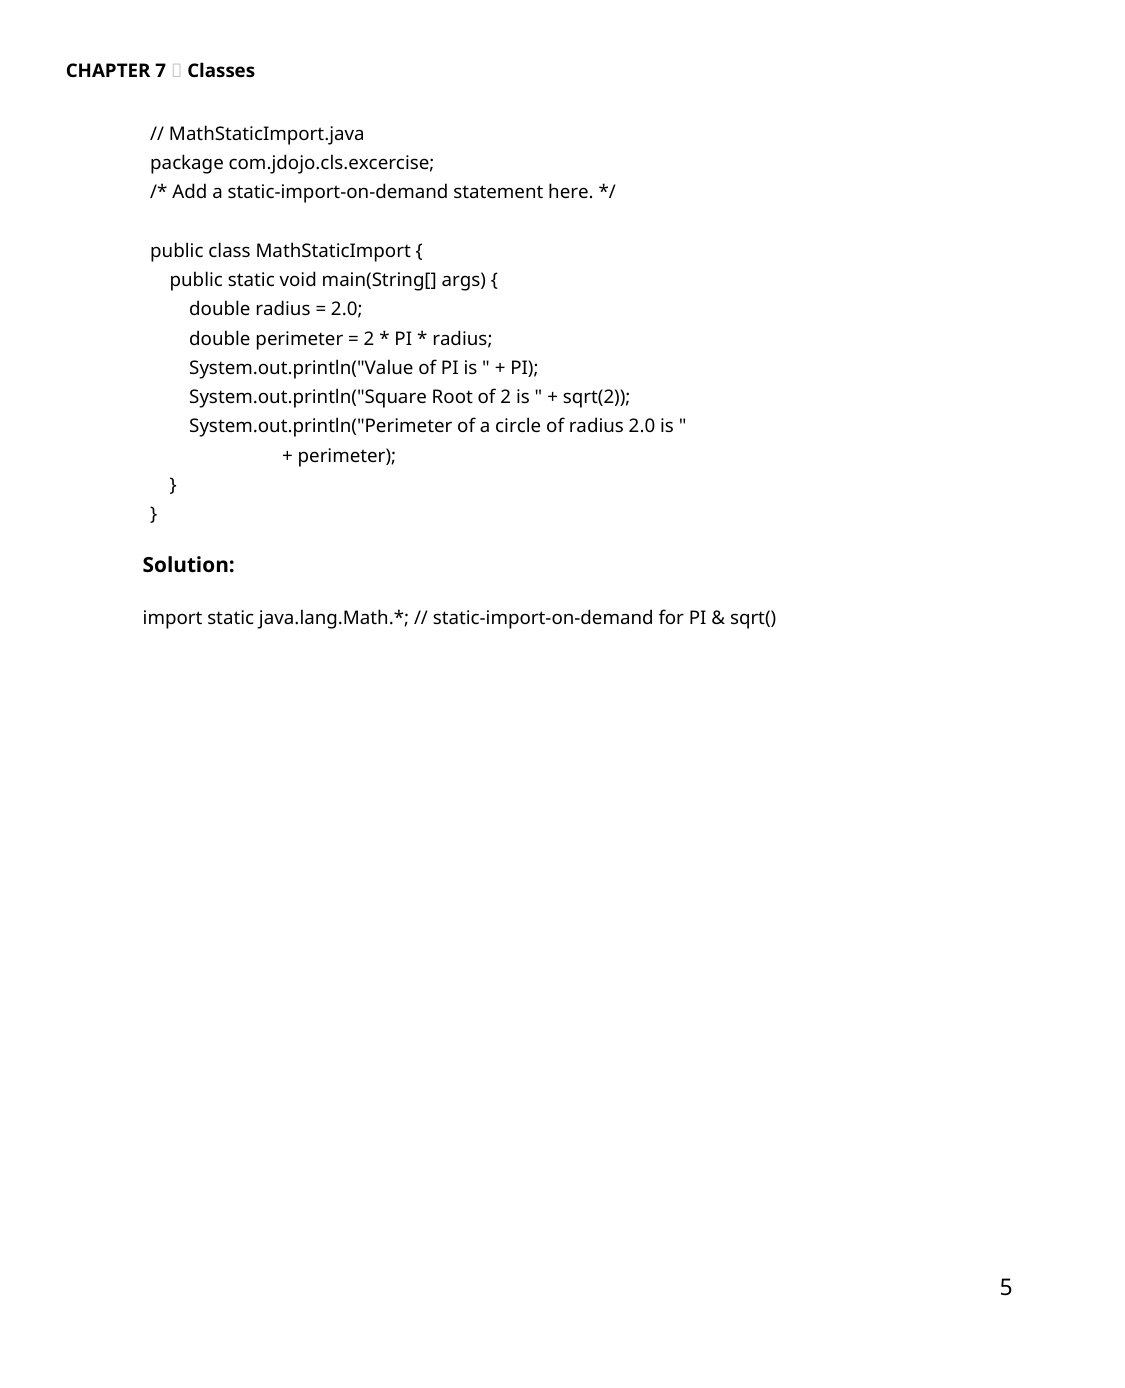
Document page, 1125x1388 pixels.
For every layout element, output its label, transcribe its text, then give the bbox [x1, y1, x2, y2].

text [112, 120, 1012, 526]
text import static java.lang.Math.*; // static-import-on-demand for PI & sqrt() [142, 604, 982, 629]
text Solution: [142, 551, 982, 579]
